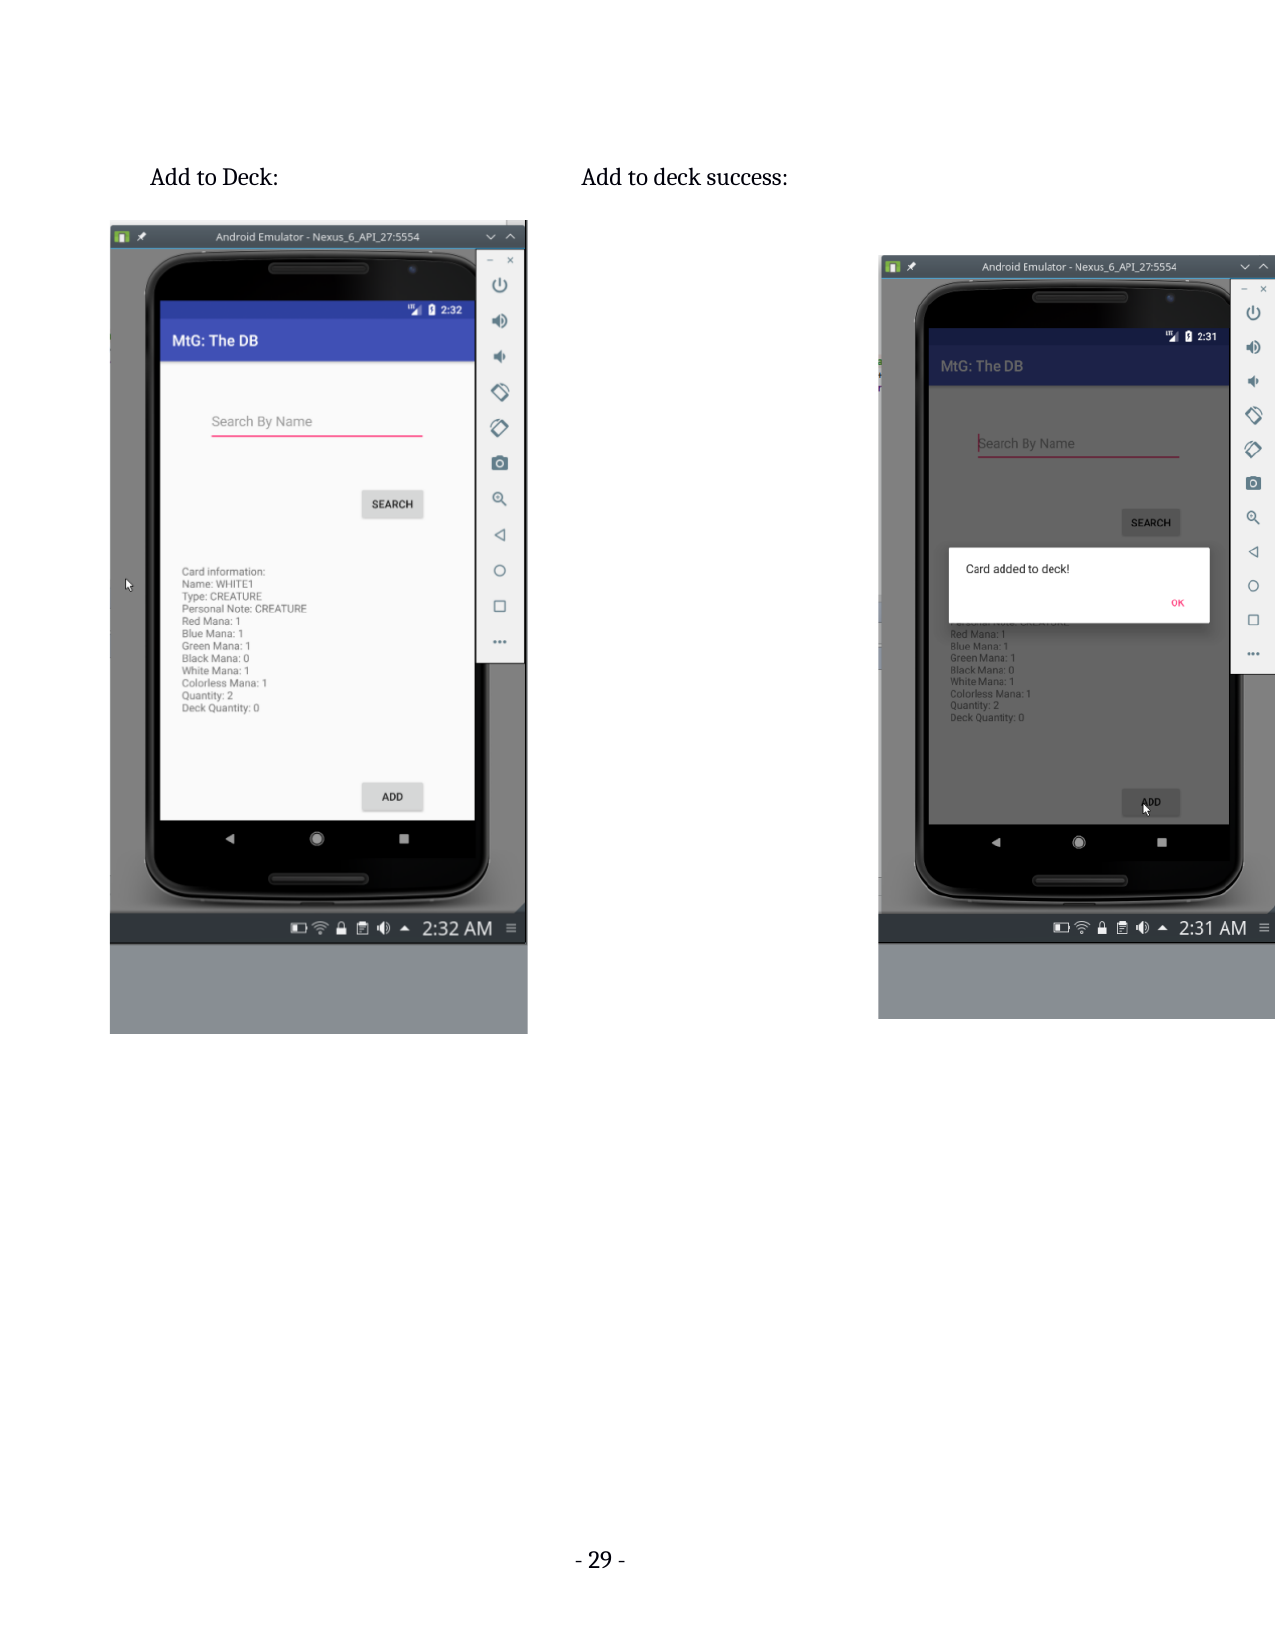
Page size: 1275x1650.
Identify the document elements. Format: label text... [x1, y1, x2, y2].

text Add to Deck: Add to deck success: [150, 162, 1125, 191]
picture [878, 255, 1275, 1019]
picture [109, 220, 528, 1034]
